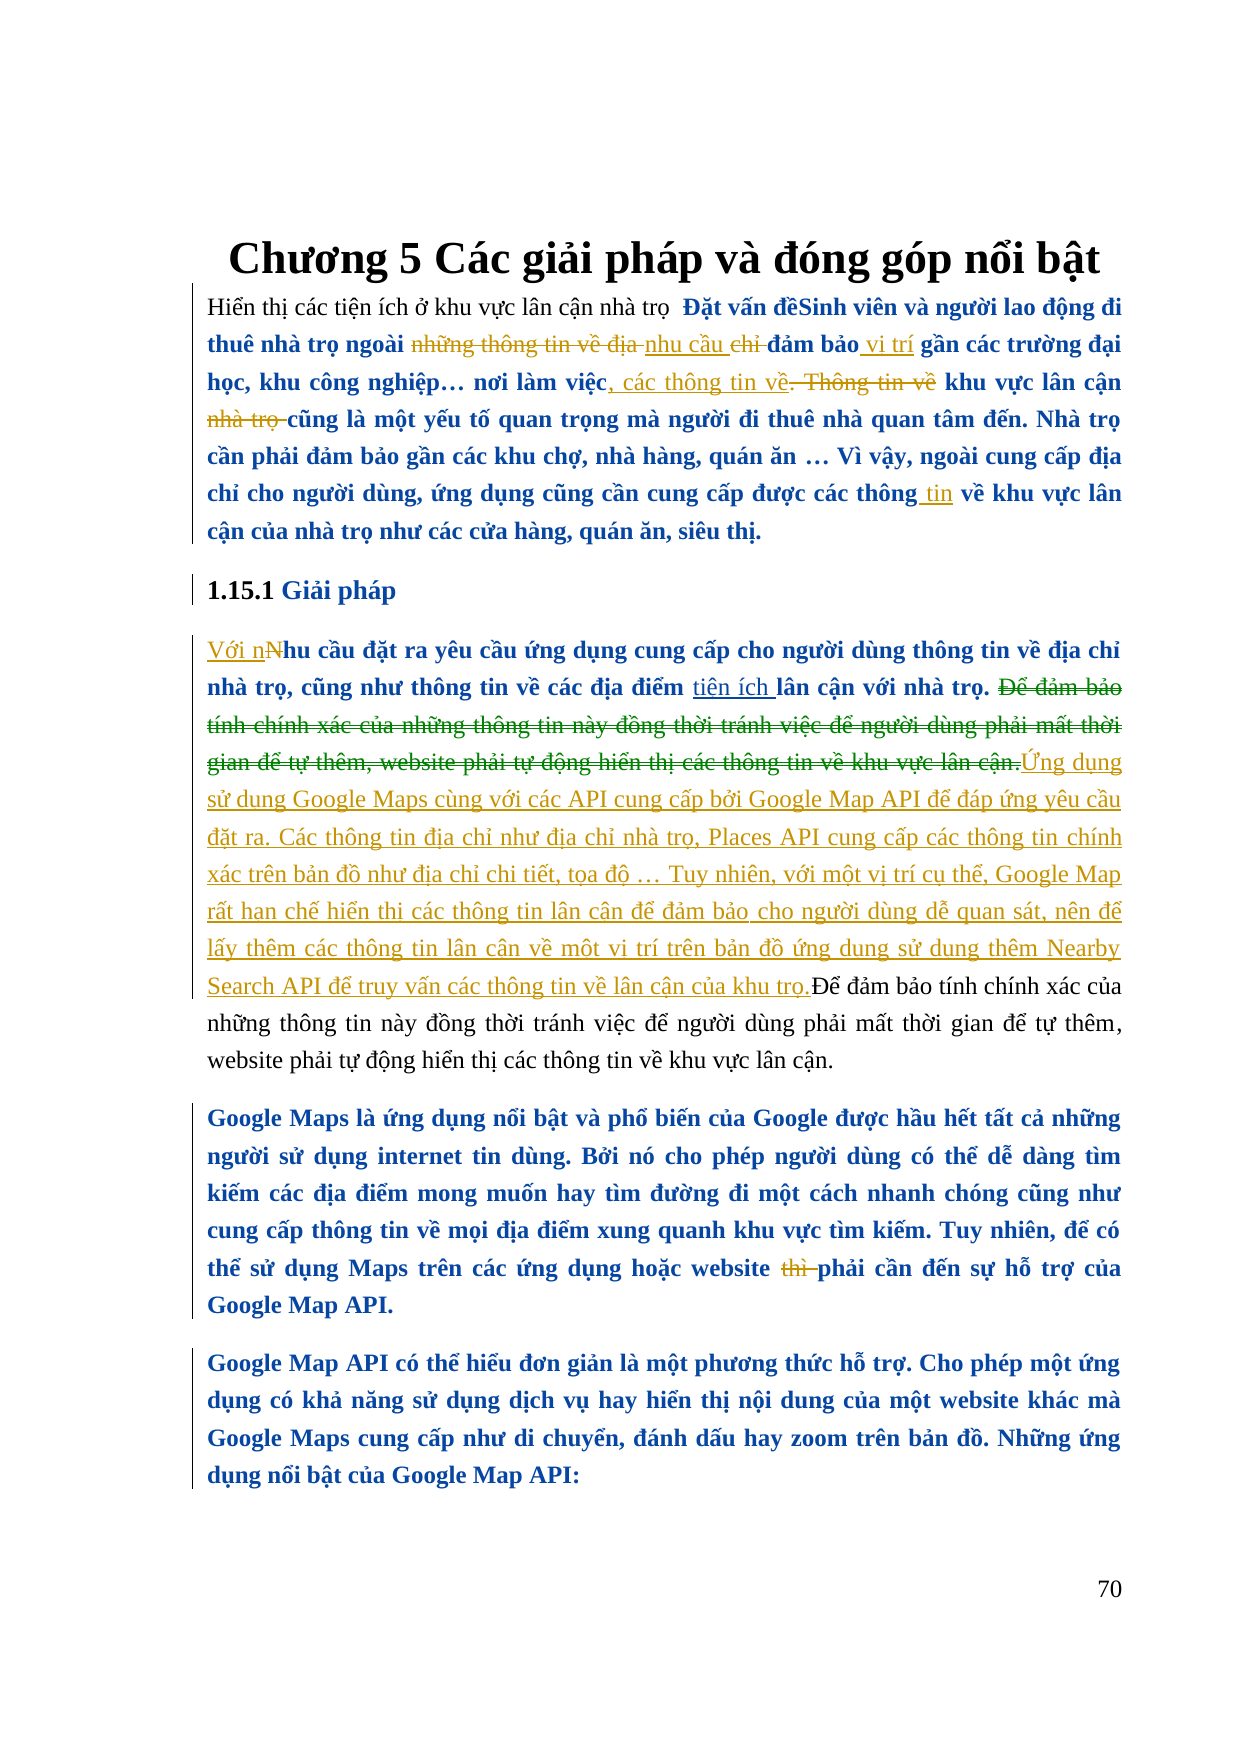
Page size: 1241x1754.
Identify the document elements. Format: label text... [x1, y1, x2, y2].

text Google Maps là ứng dụng nổi bật và phổ biến của Google được hầu hết tất cả những người sử dụng internet tin dùng. Bởi nó cho phép người dùng có thể dễ dàng tìm kiếm các địa điểm mong muốn hay tìm đường đi một cách nhanh chóng cũng như cung cấp thông tin về mọi địa điểm xung quanh khu vực tìm kiếm. Tuy nhiên, để có thể sử dụng Maps trên các ứng dụng hoặc website phải cần đến sự hỗ trợ của Google Map API. [207, 1103, 1122, 1319]
text hu cầu đặt ra yêu cầu ứng dụng cung cấp cho người dùng thông tin về địa chỉ nhà trọ, cũng như thông tin về các địa điểm lân cận với nhà trọ. [207, 729, 1122, 847]
text Sinh viên và người lao động đi thuê nhà trọ ngoài đảm bảo gần các trường đại học, khu công nghiệp… nơi làm việc khu vực lân cận cũng là một yếu tố quan trọng mà người đi thuê nhà quan tâm đến. Nhà trọ cần phải đảm bảo gần các khu chợ, nhà hàng, quán ăn … Vì vậy, ngoài cung cấp địa chỉ cho người dùng, ứng dụng cũng cần cung cấp được các thông về khu vực lân cận của nhà trọ như các cửa hàng, quán ăn, siêu thị. [207, 118, 1122, 544]
text hu cầu đặt ra yêu cầu ứng dụng cung cấp cho người dùng thông tin về địa chỉ nhà trọ, cũng như thông tin về các địa điểm lân cận với nhà trọ. [207, 885, 1122, 1074]
text hu cầu đặt ra yêu cầu ứng dụng cung cấp cho người dùng thông tin về địa chỉ nhà trọ, cũng như thông tin về các địa điểm lân cận với nhà trọ. [207, 635, 1122, 725]
subtitle Các giải pháp và đóng góp nổi bật [228, 231, 1100, 283]
text hu cầu đặt ra yêu cầu ứng dụng cung cấp cho người dùng thông tin về địa chỉ nhà trọ, cũng như thông tin về các địa điểm lân cận với nhà trọ. [207, 848, 1122, 884]
subtitle Giải pháp [207, 574, 1122, 605]
text Google Map API có thể hiểu đơn giản là một phương thức hỗ trợ. Cho phép một ứng dụng có khả năng sử dụng dịch vụ hay hiển thị nội dung của một website khác mà Google Maps cung cấp như di chuyển, đánh dấu hay zoom trên bản đồ. Những ứng dụng nổi bật của Google Map API: [207, 1348, 1122, 1489]
